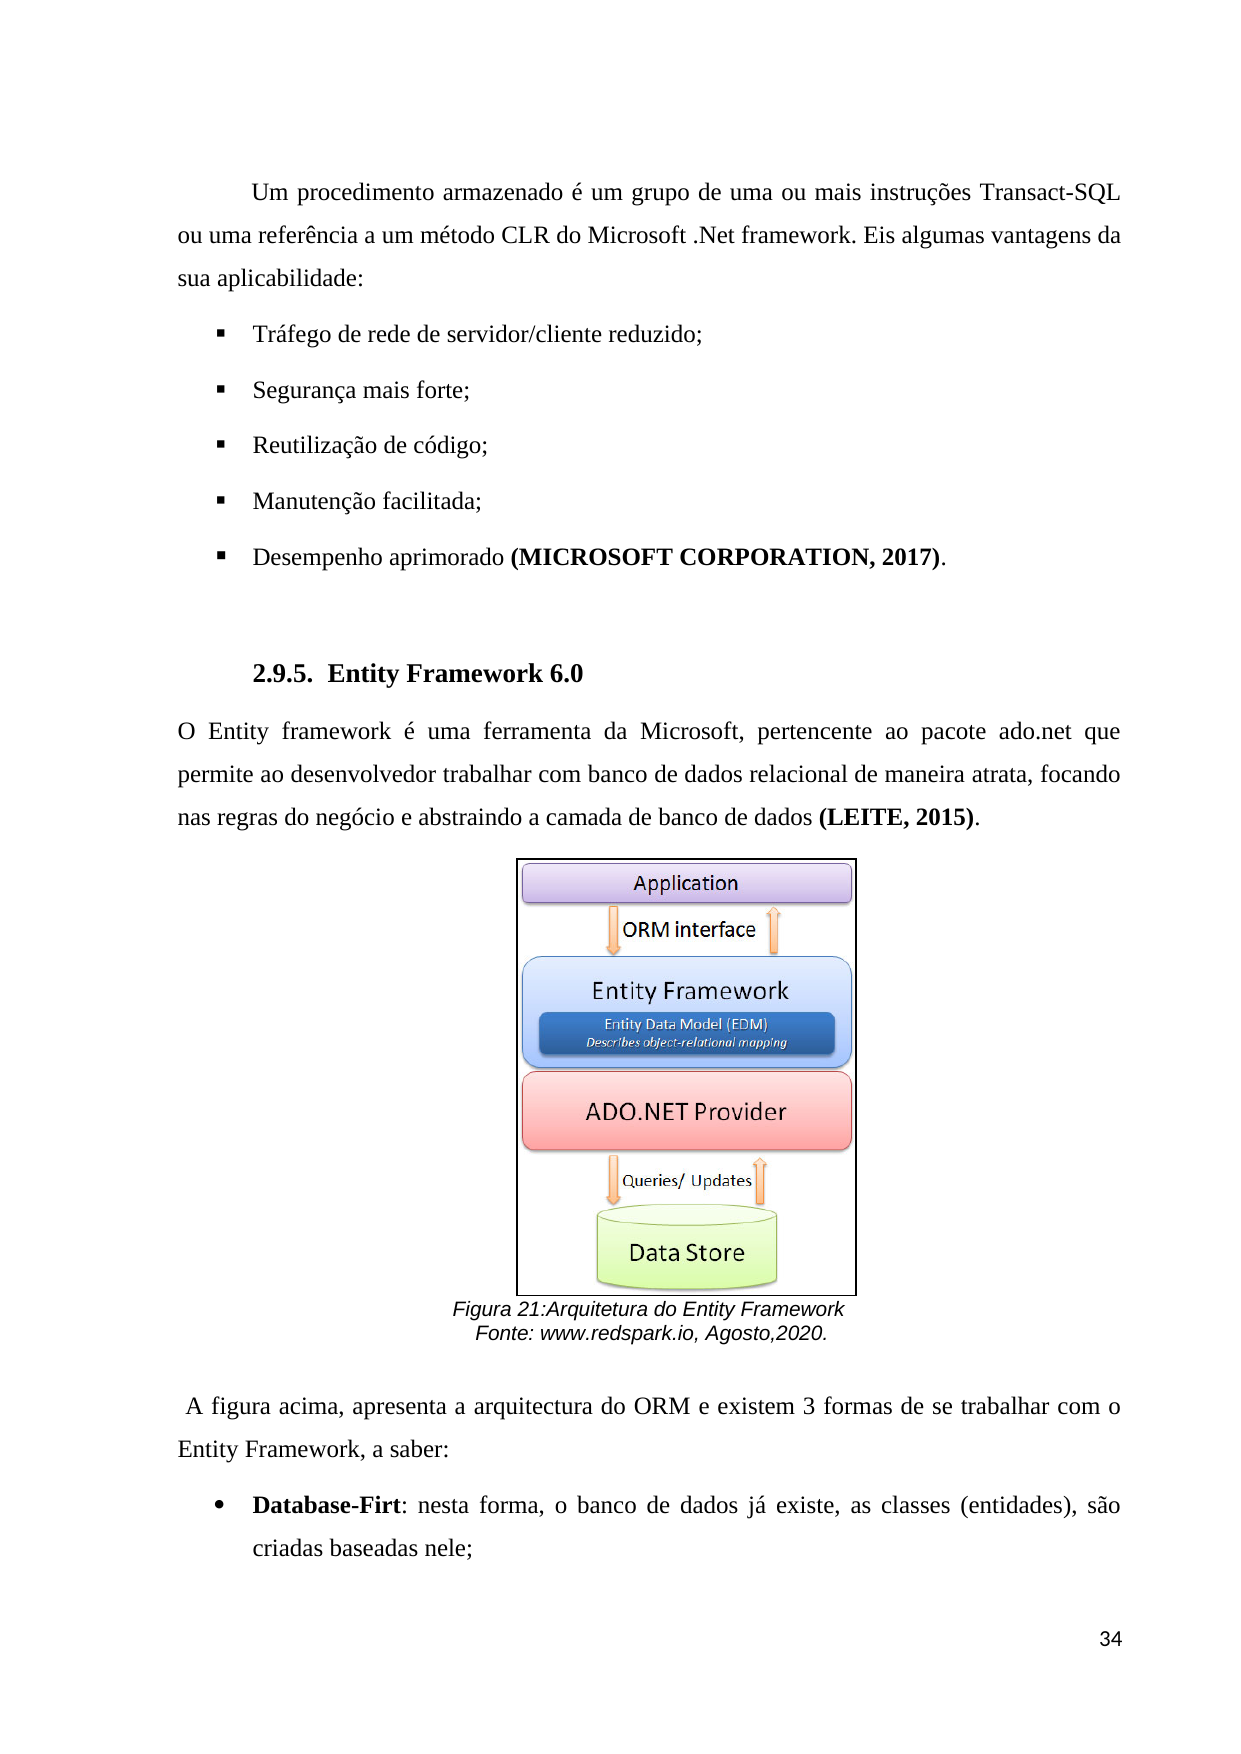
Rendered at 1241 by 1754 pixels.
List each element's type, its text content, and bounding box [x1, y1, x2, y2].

text Entity Framework 6.0 [252, 657, 1122, 688]
list Database-Firt: nesta forma, o banco de dados já existe, as classes (entidades), são criadas baseadas nele; [215, 1490, 1122, 1562]
list Segurança mais forte; [215, 375, 1122, 403]
text Figura 21:Arquitetura do Entity Framework [177, 1296, 1122, 1320]
picture [518, 860, 855, 1295]
text Um procedimento armazenado é um grupo de uma ou mais instruções Transact-SQL ou uma referência a um método CLR do Microsoft .Net framework. Eis algumas vantagens da sua aplicabilidade: [177, 177, 1122, 292]
list Reutilização de código; [215, 430, 1122, 459]
list Desempenho aprimorado. [215, 542, 1122, 571]
list Manutenção facilitada; [215, 486, 1122, 515]
list Tráfego de rede de servidor/cliente reduzido; [215, 319, 1122, 348]
text O Entity framework é uma ferramenta da Microsoft, pertencente ao pacote ado.net que permite ao desenvolvedor trabalhar com banco de dados relacional de maneira atrata, focando nas regras do negócio e abstraindo a camada de banco de dados. [177, 716, 1122, 831]
text Fonte: www.redspark.io, Agosto,2020. [177, 1320, 1122, 1344]
text A figura acima, apresenta a arquitectura do ORM e existem 3 formas de se trabalhar com o Entity Framework, a saber: [177, 1391, 1122, 1463]
